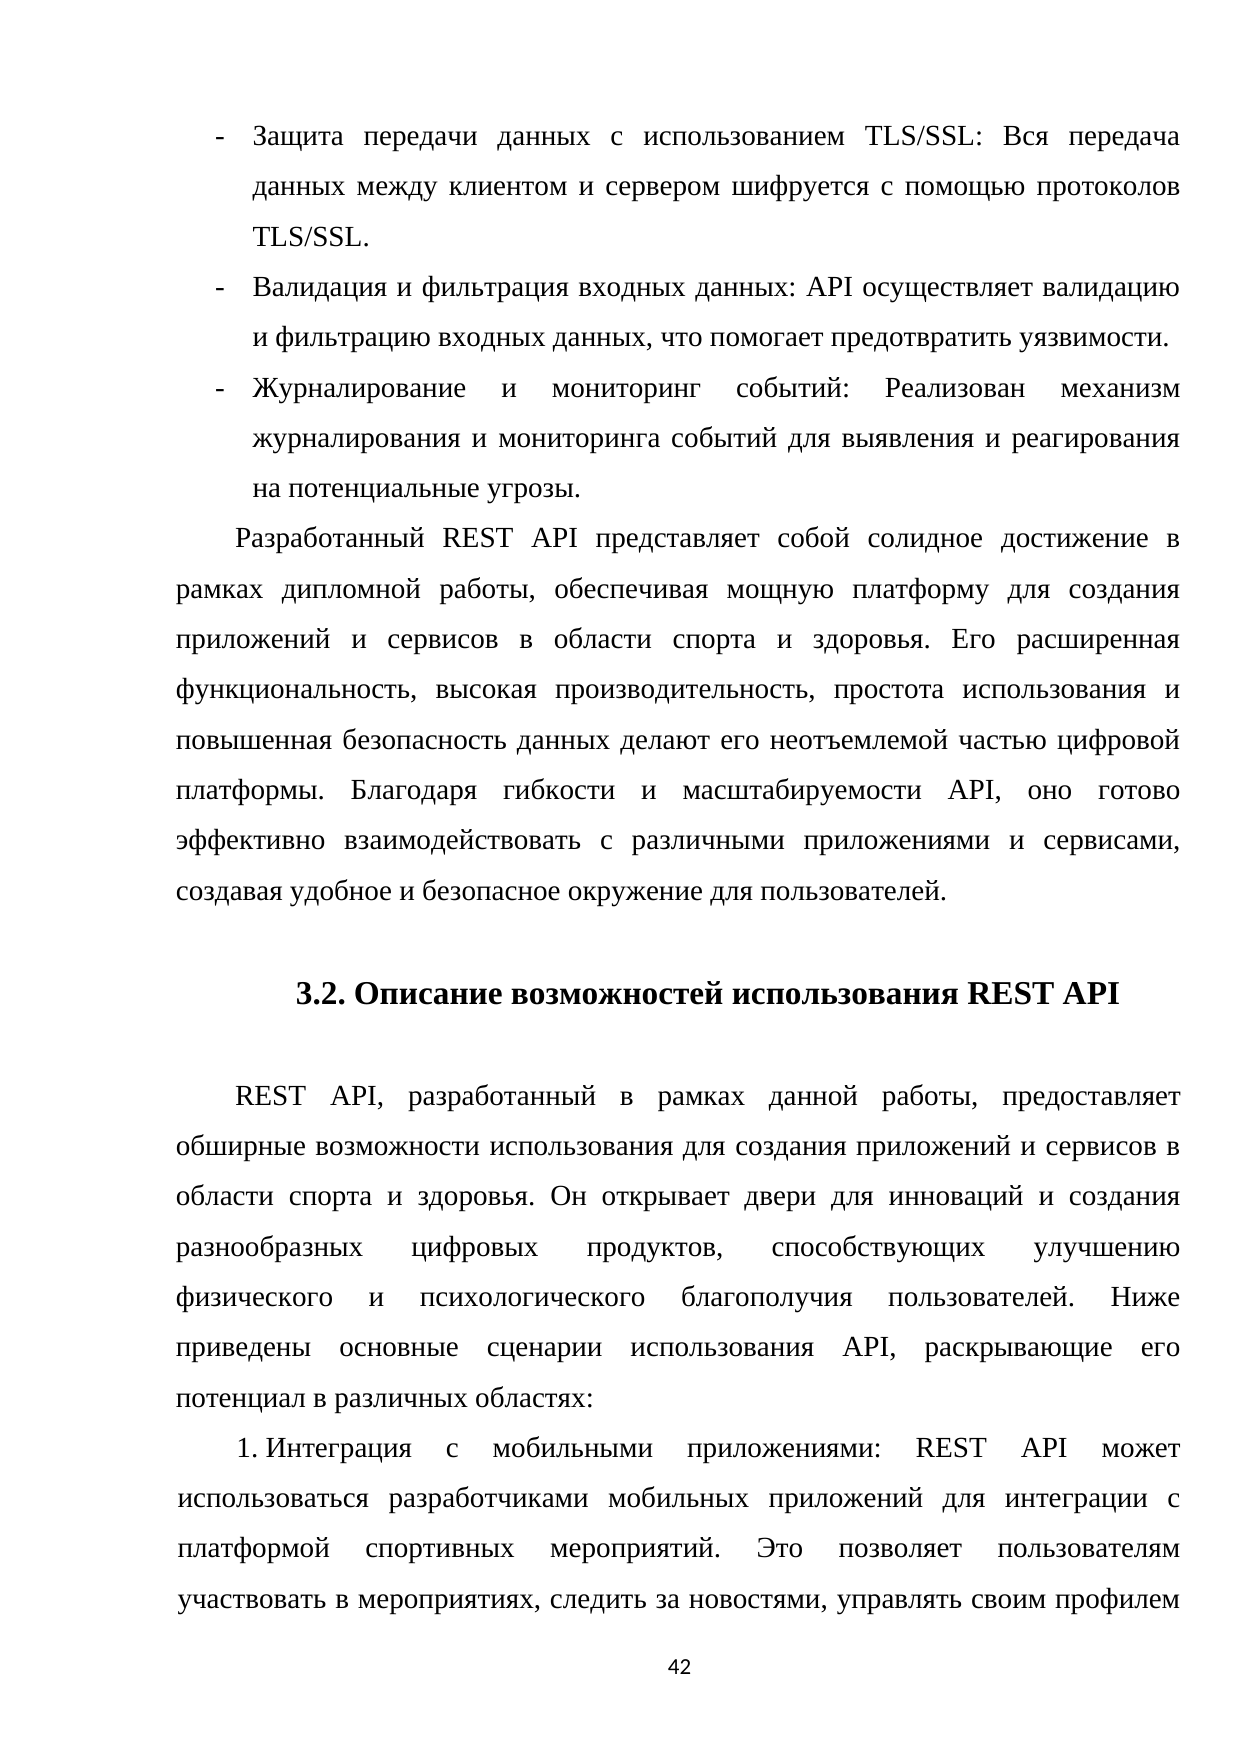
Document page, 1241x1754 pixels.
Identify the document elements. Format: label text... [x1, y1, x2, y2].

list Журналирование и мониторинг событий: Реализован механизм журналирования и мониторинга событий для выявления и реагирования на потенциальные угрозы. [215, 370, 1181, 504]
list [177, 1430, 1181, 1614]
text REST API, разработанный в рамках данной работы, предоставляет обширные возможности использования для создания приложений и сервисов в области спорта и здоровья. Он открывает двери для инноваций и создания разнообразных цифровых продуктов, способствующих улучшению физического и психологического благополучия пользователей. Ниже приведены основные сценарии использования API, раскрывающие его потенциал в различных областях: [176, 1078, 1181, 1413]
list Защита передачи данных с использованием TLS/SSL: Вся передача данных между клиентом и сервером шифруется с помощью протоколов TLS/SSL. [215, 118, 1181, 252]
list Валидация и фильтрация входных данных: API осуществляет валидацию и фильтрацию входных данных, что помогает предотвратить уязвимости. [215, 269, 1181, 353]
text Разработанный REST API представляет собой солидное достижение в рамках дипломной работы, обеспечивая мощную платформу для создания приложений и сервисов в области спорта и здоровья. Его расширенная функциональность, высокая производительность, простота использования и повышенная безопасность данных делают его неотъемлемой частью цифровой платформы. Благодаря гибкости и масштабируемости API, оно готово эффективно взаимодействовать с различными приложениями и сервисами, создавая удобное и безопасное окружение для пользователей. [176, 521, 1181, 906]
subtitle Описание возможностей использования REST API [235, 973, 1181, 1012]
